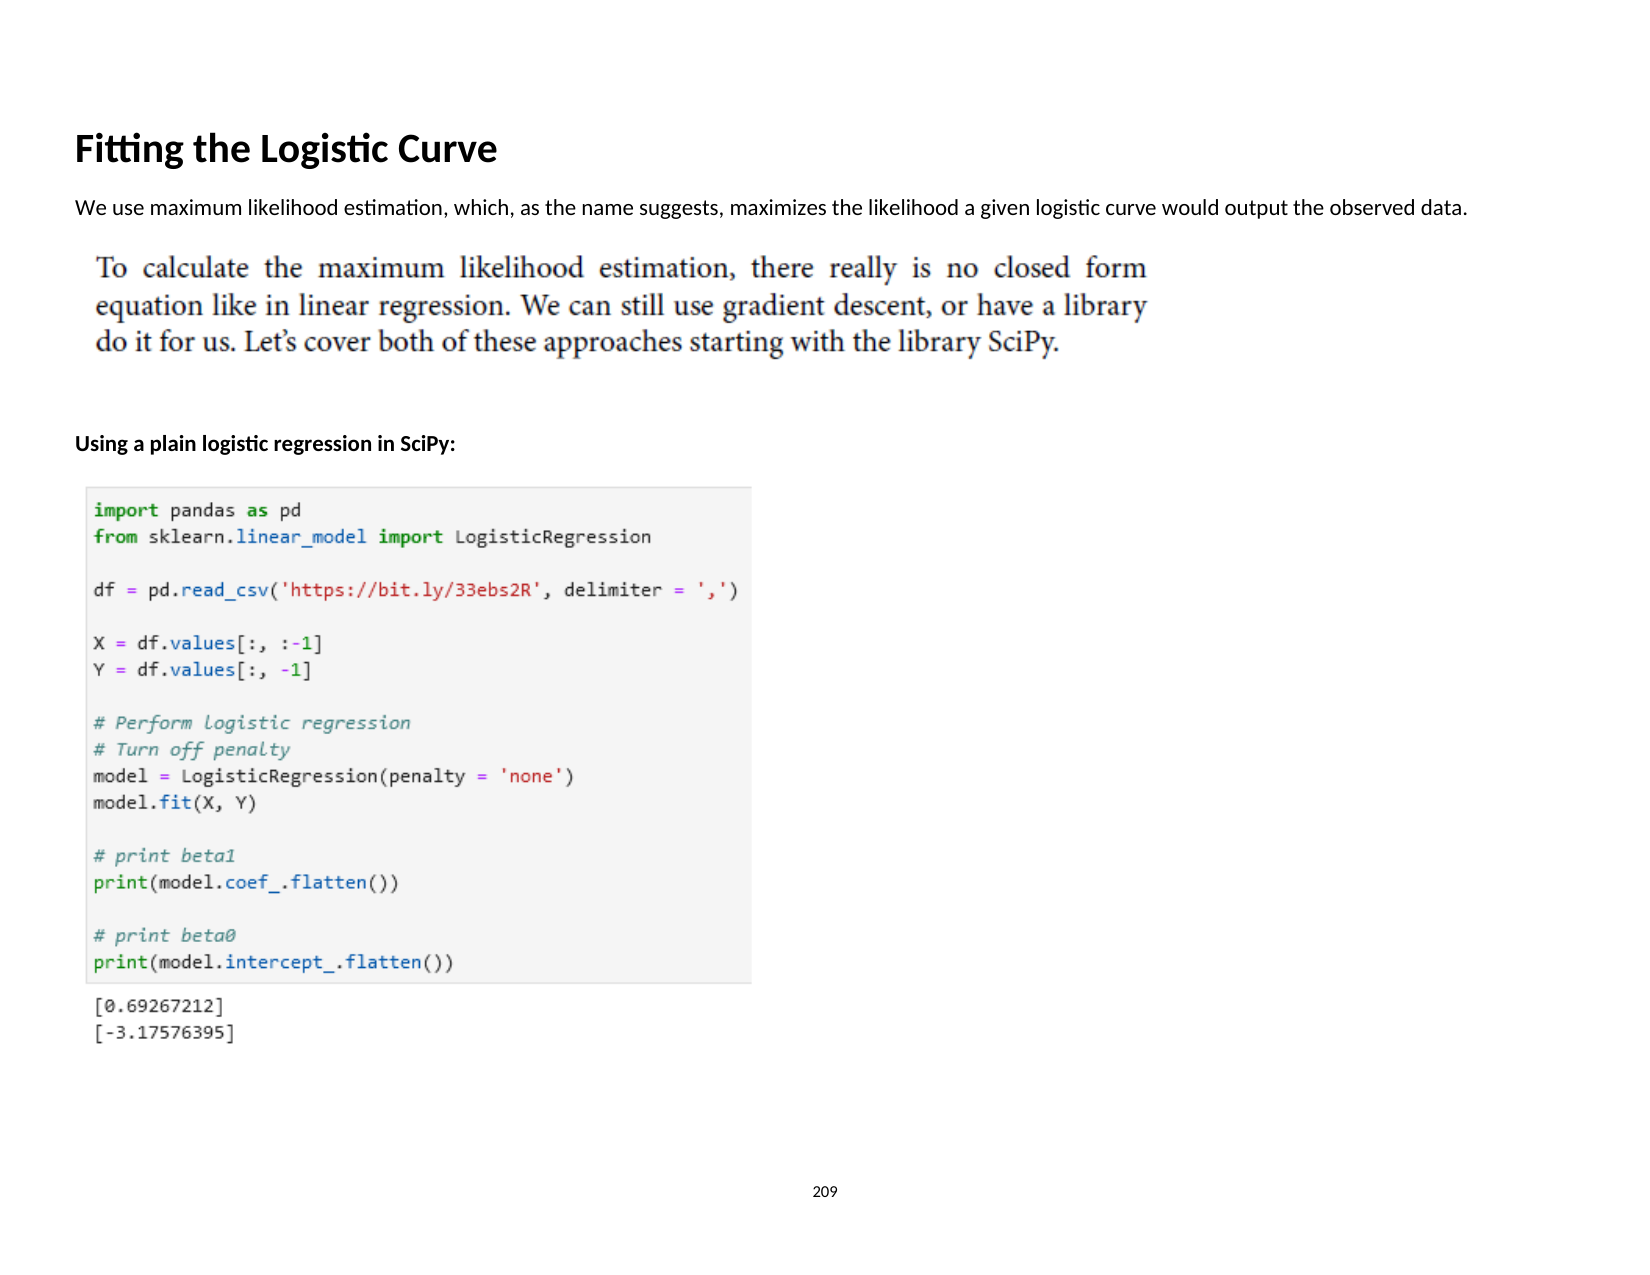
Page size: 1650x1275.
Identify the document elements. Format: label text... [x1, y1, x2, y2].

picture [75, 476, 752, 1053]
text We use maximum likelihood estimation, which, as the name suggests, maximizes the likelihood a given logistic curve would output the observed data. [75, 193, 1575, 221]
picture [75, 240, 1157, 364]
text Fitting the Logistic Curve [75, 122, 1575, 173]
text Using a plain logistic regression in SciPy: [75, 429, 1575, 457]
